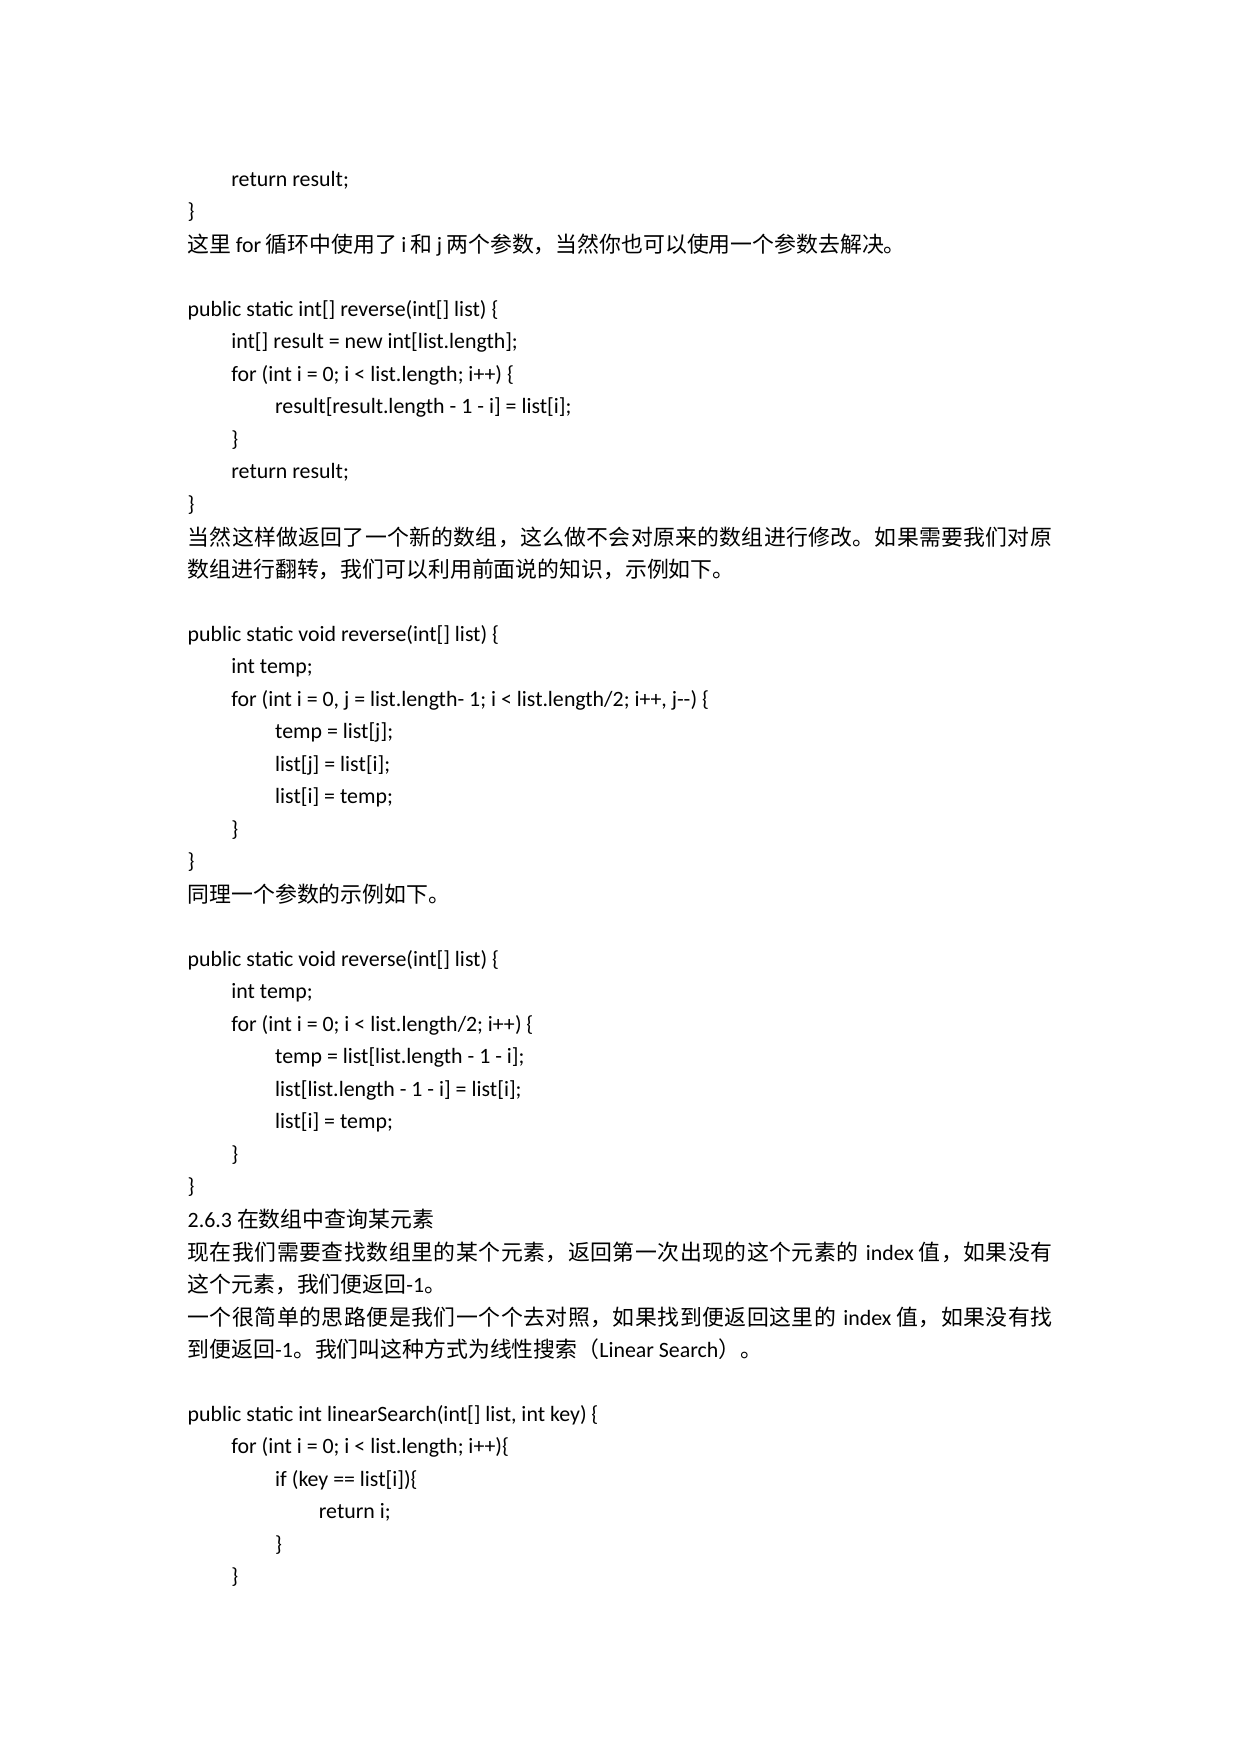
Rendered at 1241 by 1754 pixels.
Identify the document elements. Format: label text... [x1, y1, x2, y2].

text 当然这样做返回了一个新的数组，这么做不会对原来的数组进行修改。如果需要我们对原数组进行翻转，我们可以利用前面说的知识，示例如下。 [187, 519, 1053, 584]
text list[j] = list[i]; [187, 747, 1053, 779]
text 这里for循环中使用了i和j两个参数，当然你也可以使用一个参数去解决。 [187, 227, 1053, 259]
text for (int i = 0; i < list.length; i++) { [187, 357, 1053, 389]
text int temp; [187, 649, 1053, 682]
text 2.6.3 在数组中查询某元素 [187, 1202, 1053, 1234]
text list[i] = temp; [187, 779, 1053, 812]
text } [187, 844, 1053, 877]
text int[] result = new int[list.length]; [187, 324, 1053, 357]
text return result; [187, 454, 1053, 487]
text } [187, 1169, 1053, 1202]
text if (key == list[i]){ [187, 1462, 1053, 1494]
text 一个很简单的思路便是我们一个个去对照，如果找到便返回这里的index值，如果没有找到便返回-1。我们叫这种方式为线性搜索（Linear Search）。 [187, 1299, 1053, 1364]
text public static void reverse(int[] list) { [187, 617, 1053, 649]
text for (int i = 0, j = list.length- 1; i < list.length/2; i++, j--) { [187, 682, 1053, 714]
text } [187, 422, 1053, 454]
text result[result.length - 1 - i] = list[i]; [187, 389, 1053, 422]
text } [187, 1559, 1053, 1592]
text } [187, 1527, 1053, 1559]
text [187, 292, 1053, 324]
text temp = list[j]; [187, 714, 1053, 747]
text 同理一个参数的示例如下。 [187, 877, 1053, 909]
text return result; [187, 162, 1053, 194]
text 现在我们需要查找数组里的某个元素，返回第一次出现的这个元素的index值，如果没有这个元素，我们便返回-1。 [187, 1234, 1053, 1299]
text temp = list[list.length - 1 - i]; [187, 1039, 1053, 1072]
text } [187, 194, 1053, 227]
text } [187, 812, 1053, 844]
text list[list.length - 1 - i] = list[i]; [187, 1072, 1053, 1104]
text } [187, 487, 1053, 519]
text } [187, 1137, 1053, 1169]
text return i; [187, 1494, 1053, 1527]
text int temp; [187, 974, 1053, 1007]
text list[i] = temp; [187, 1104, 1053, 1137]
text for (int i = 0; i < list.length/2; i++) { [187, 1007, 1053, 1039]
text public static void reverse(int[] list) { [187, 942, 1053, 974]
text public static int linearSearch(int[] list, int key) { [187, 1397, 1053, 1429]
text for (int i = 0; i < list.length; i++){ [187, 1429, 1053, 1462]
